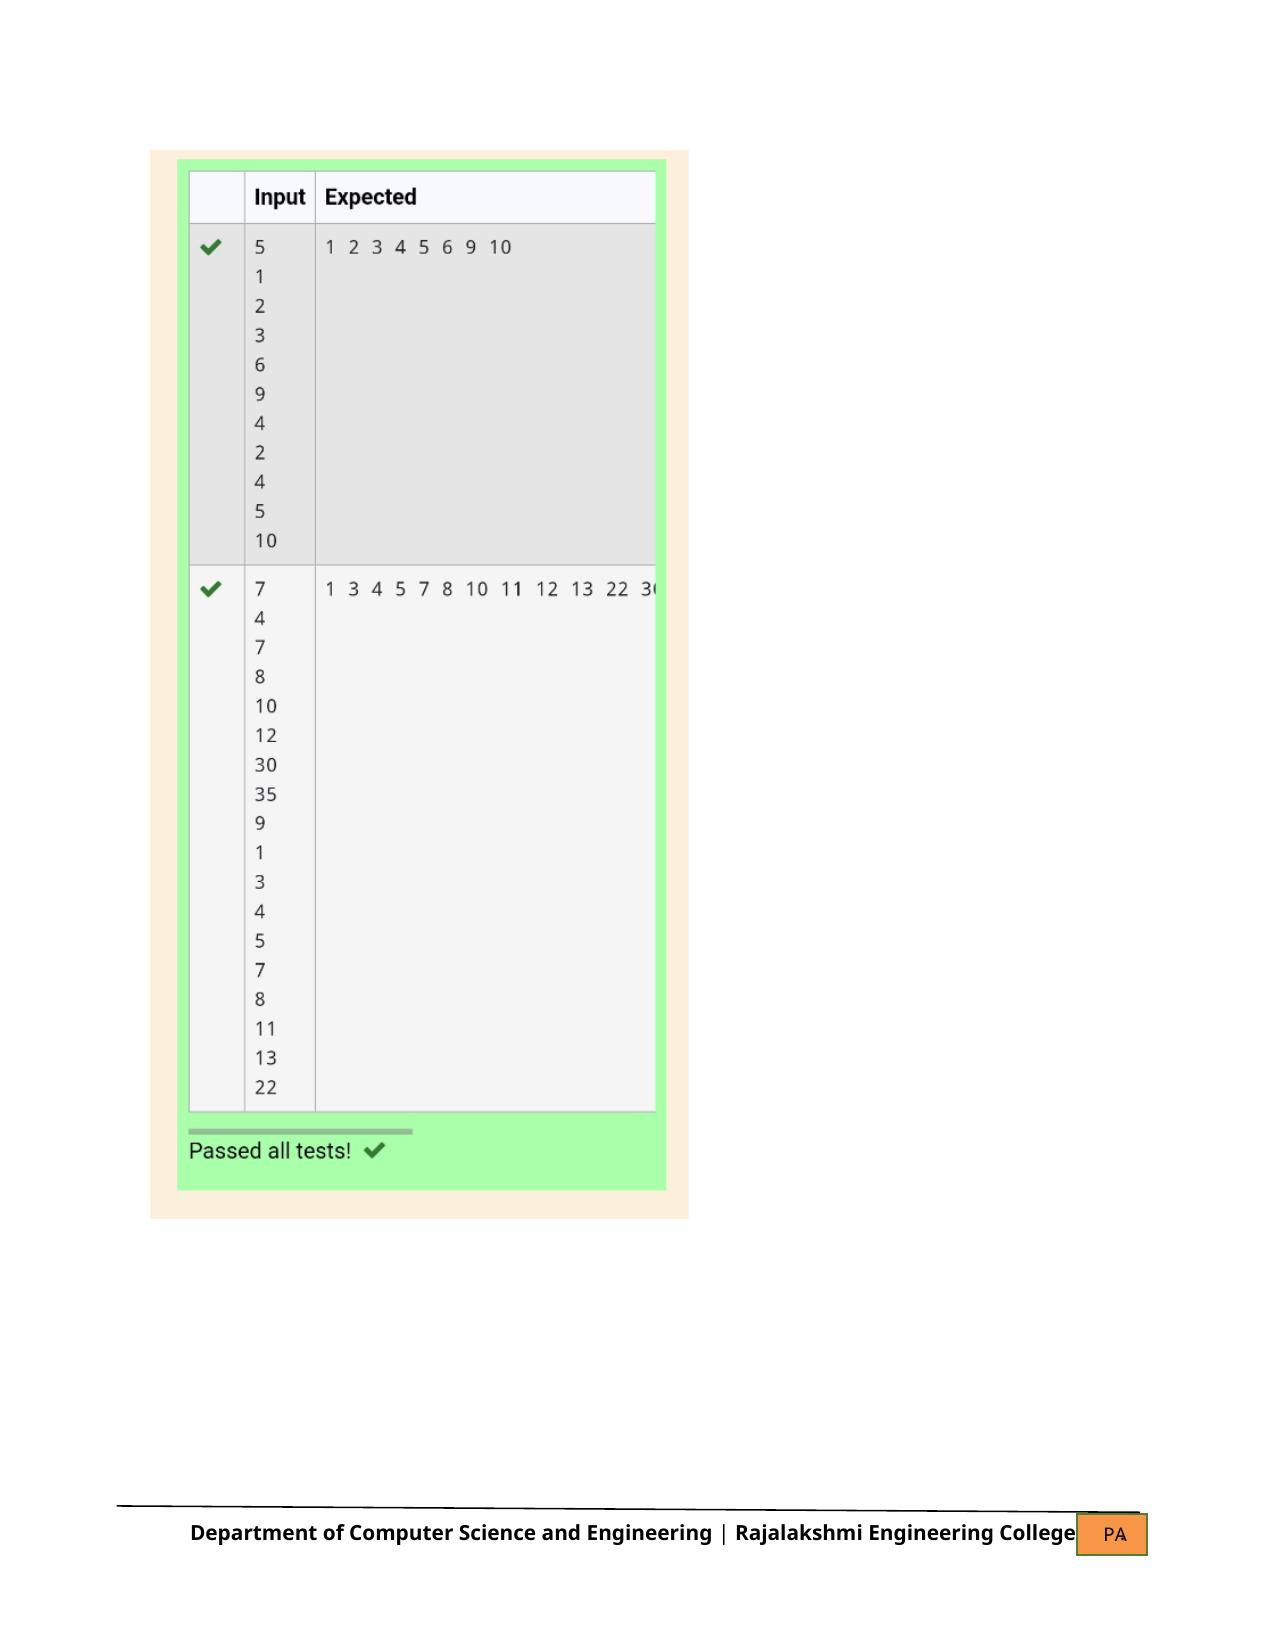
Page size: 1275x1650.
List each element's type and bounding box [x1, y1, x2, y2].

picture [150, 150, 689, 1219]
